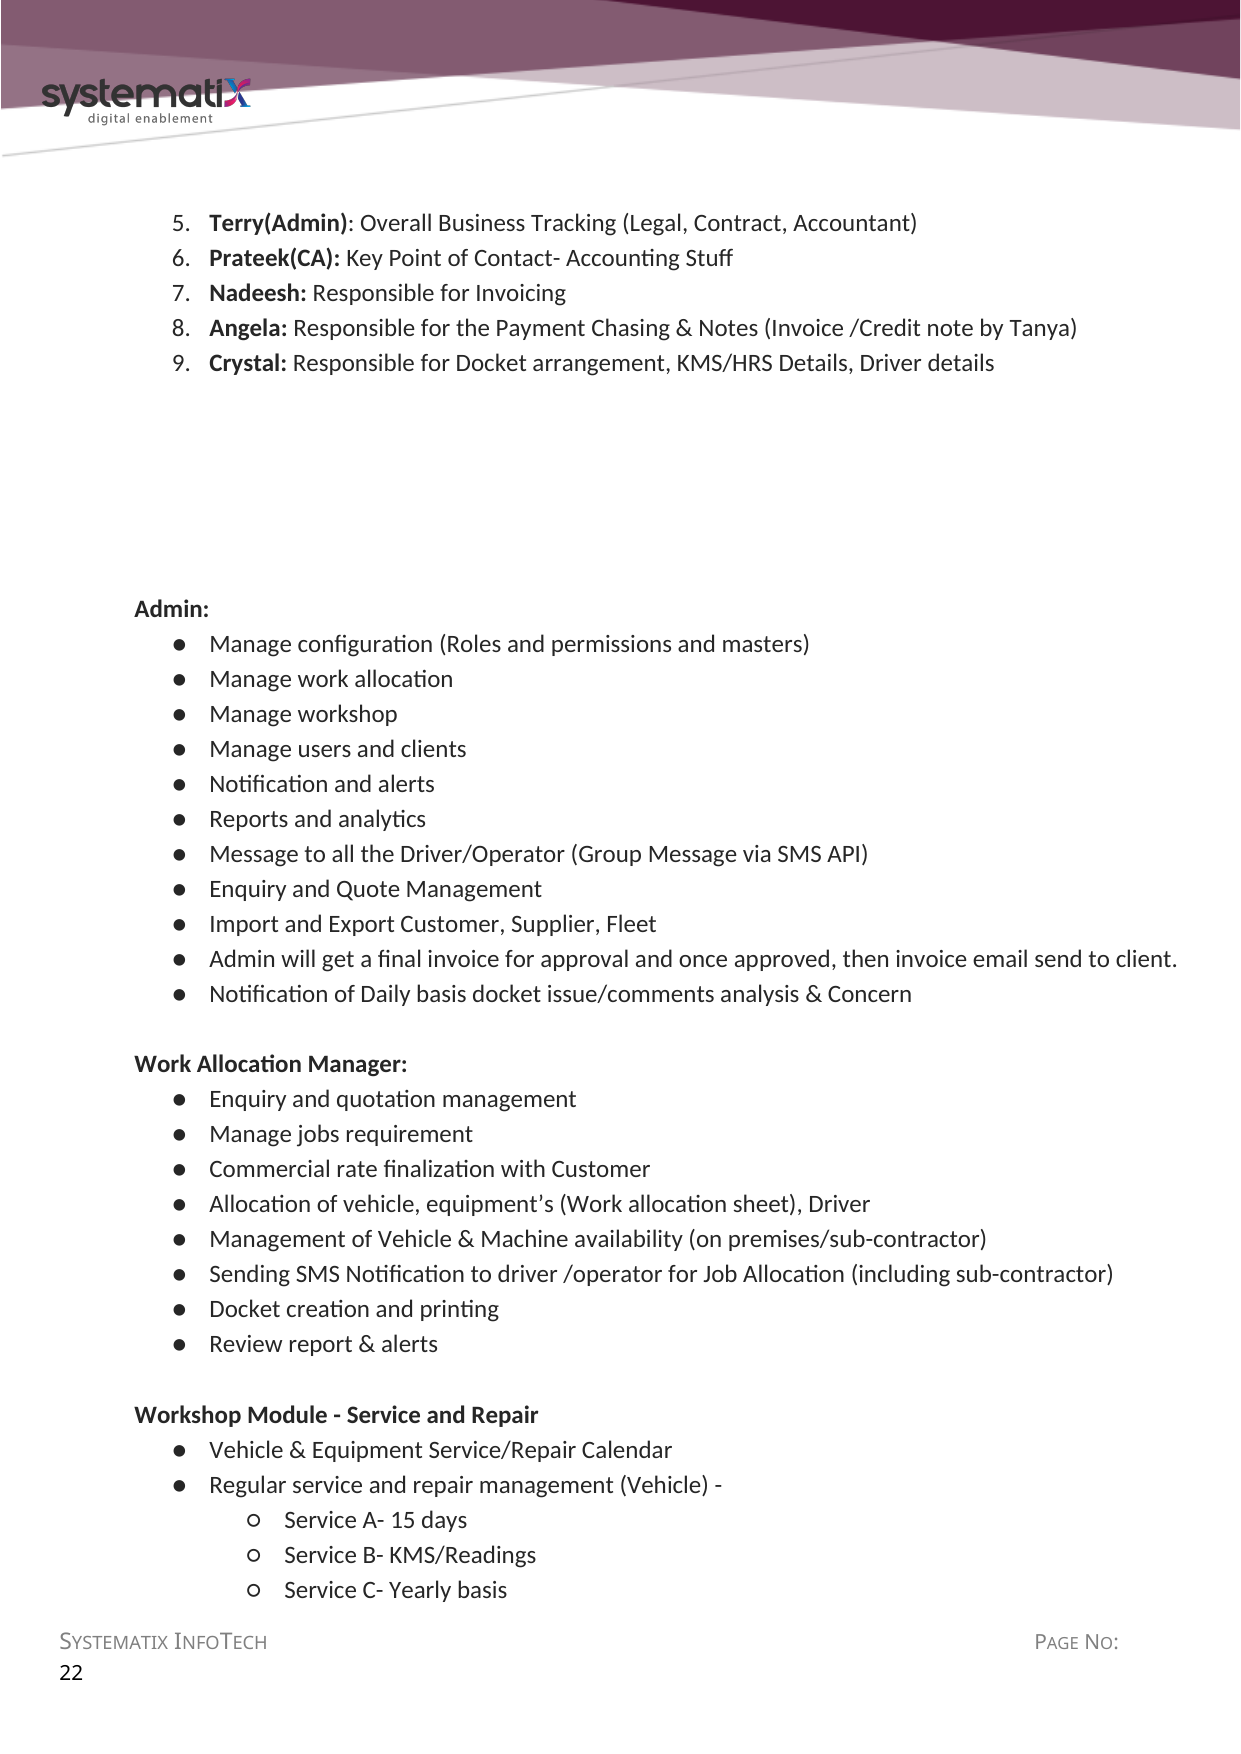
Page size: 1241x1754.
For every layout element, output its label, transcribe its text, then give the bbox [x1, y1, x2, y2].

text Workshop Module - Service and Repair [134, 1399, 1181, 1430]
list Manage work allocation [172, 663, 1181, 693]
list Manage configuration (Roles and permissions and masters) [172, 628, 1181, 658]
list Service A- 15 days [247, 1504, 1181, 1535]
list Manage users and clients [172, 733, 1181, 763]
list Regular service and repair management (Vehicle) - [172, 1469, 1181, 1500]
list Notification of Daily basis docket issue/comments analysis & Concern [172, 978, 1181, 1008]
list Docket creation and printing [172, 1294, 1181, 1324]
list Terry(Admin): Overall Business Tracking (Legal, Contract, Accountant) [172, 207, 1181, 237]
list Reports and analytics [172, 803, 1181, 833]
list Enquiry and quotation management [172, 1084, 1181, 1114]
list Prateek(CA): Key Point of Contact- Accounting Stuff [172, 242, 1181, 272]
list Nadeesh: Responsible for Invoicing [172, 277, 1181, 307]
list Vehicle & Equipment Service/Repair Calendar [172, 1434, 1181, 1465]
list Crystal: Responsible for Docket arrangement, KMS/HRS Details, Driver details [172, 347, 1181, 377]
list Message to all the Driver/Operator (Group Message via SMS API) [172, 838, 1181, 868]
list Manage jobs requirement [172, 1119, 1181, 1149]
list Enquiry and Quote Management [172, 873, 1181, 903]
list Service C- Yearly basis [247, 1574, 1181, 1605]
list Admin will get a final invoice for approval and once approved, then invoice email send to client. [172, 943, 1181, 973]
text Admin: [134, 593, 1181, 623]
list Review report & alerts [172, 1329, 1181, 1359]
list Commercial rate finalization with Customer [172, 1154, 1181, 1184]
list Management of Vehicle & Machine availability (on premises/sub-contractor) [172, 1224, 1181, 1254]
list Manage workshop [172, 698, 1181, 728]
list Allocation of vehicle, equipment’s (Work allocation sheet), Driver [172, 1189, 1181, 1219]
picture [1, 0, 1241, 170]
list Sending SMS Notification to driver /operator for Job Allocation (including sub-contractor) [172, 1259, 1181, 1289]
list Import and Export Customer, Supplier, Fleet [172, 908, 1181, 938]
list Service B- KMS/Readings [247, 1539, 1181, 1570]
list Angela: Responsible for the Payment Chasing & Notes (Invoice /Credit note by Tanya) [172, 312, 1181, 342]
list Notification and alerts [172, 768, 1181, 798]
text Work Allocation Manager: [134, 1049, 1181, 1079]
